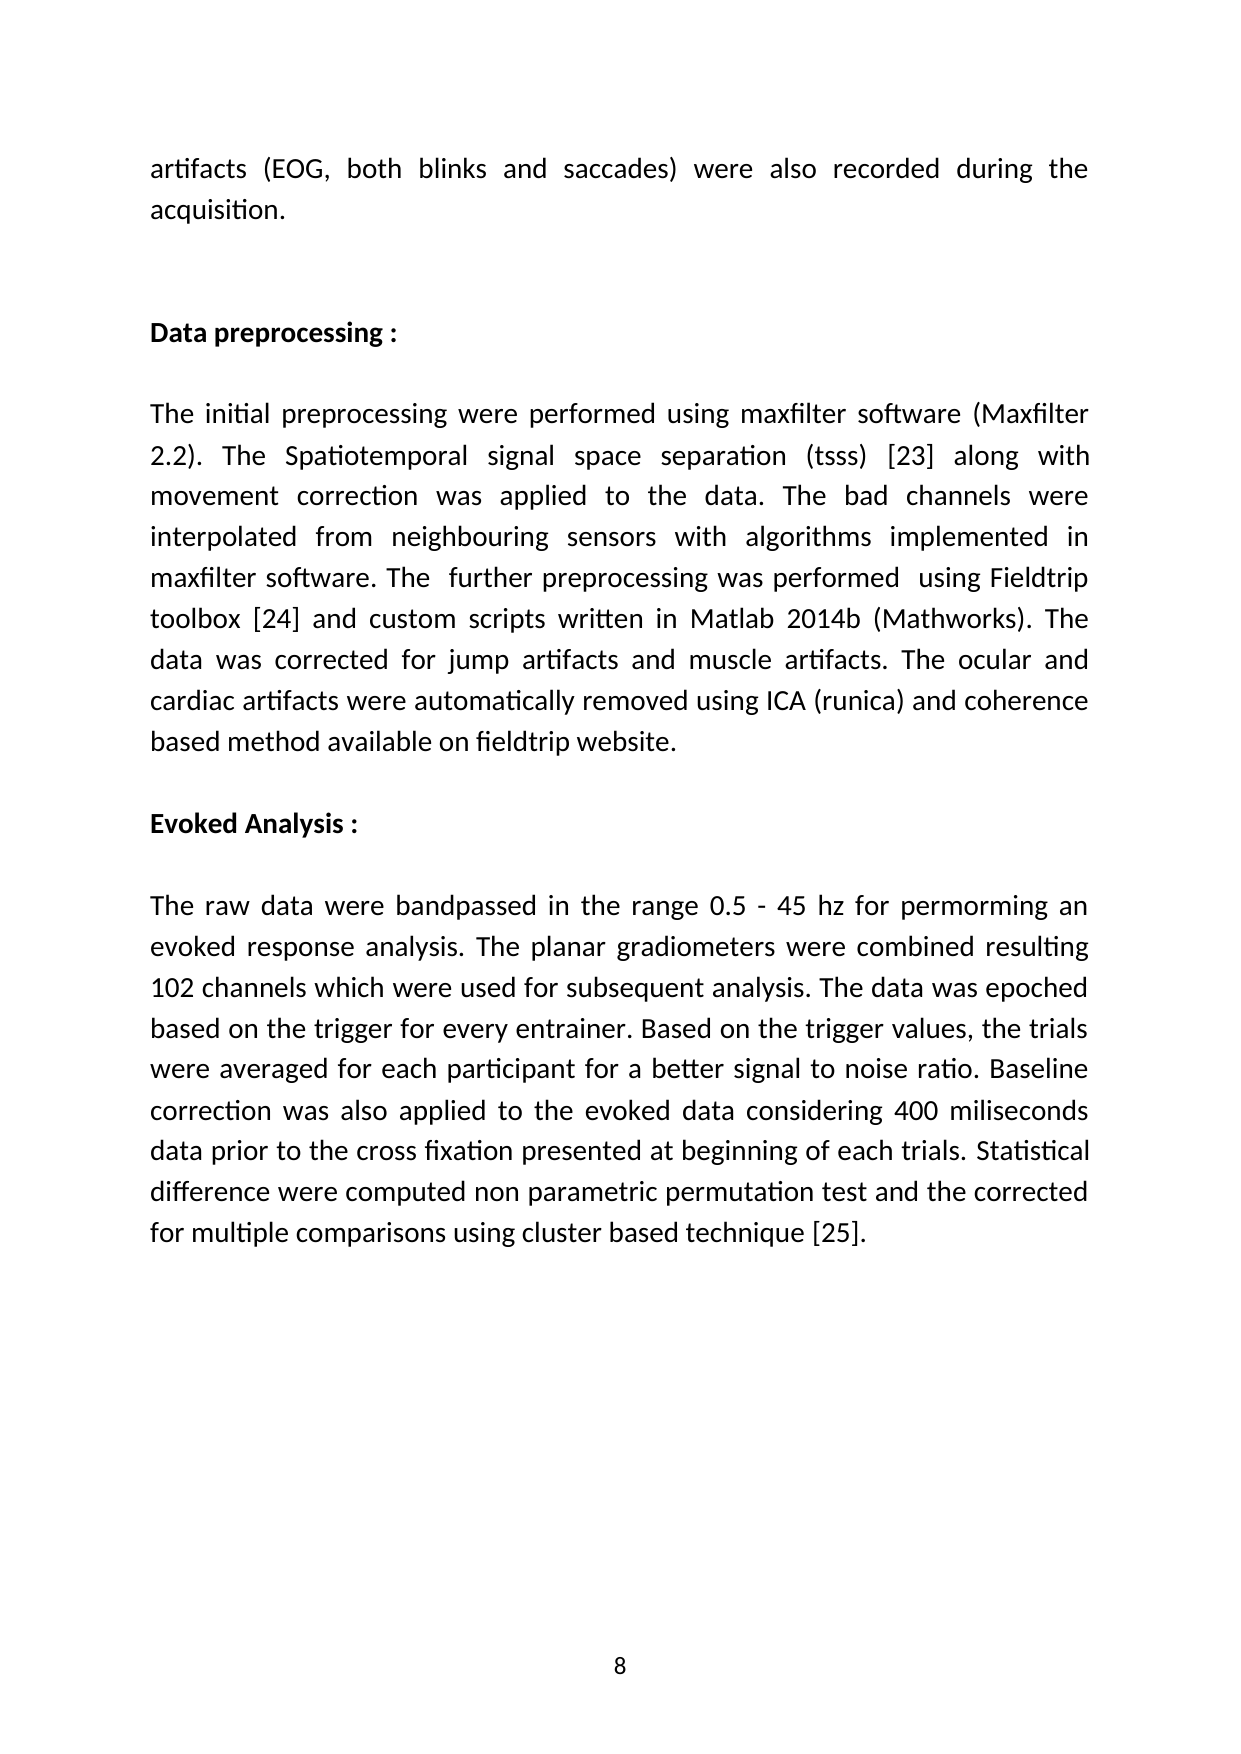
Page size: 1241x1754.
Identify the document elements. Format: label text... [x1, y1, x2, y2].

text Data preprocessing : [150, 314, 1090, 349]
text Evoked Analysis : [150, 805, 1090, 841]
text The initial preprocessing were performed using maxfilter software (Maxfilter 2.2). The Spatiotemporal signal space separation (tsss) [23] along with movement correction was applied to the data. The bad channels were interpolated from neighbouring sensors with algorithms implemented in maxfilter software. The further preprocessing was performed using Fieldtrip toolbox [24] and custom scripts written in Matlab 2014b (Mathworks). The data was corrected for jump artifacts and muscle artifacts. The ocular and cardiac artifacts were automatically removed using ICA (runica) and coherence based method available on fieldtrip website. [150, 396, 1090, 759]
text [150, 150, 1090, 227]
text The raw data were bandpassed in the range 0.5 - 45 hz for permorming an evoked response analysis. The planar gradiometers were combined resulting 102 channels which were used for subsequent analysis. The data was epoched based on the trigger for every entrainer. Based on the trigger values, the trials were averaged for each participant for a better signal to noise ratio. Baseline correction was also applied to the evoked data considering 400 miliseconds data prior to the cross fixation presented at beginning of each trials. Statistical difference were computed non parametric permutation test and the corrected for multiple comparisons using cluster based technique [25]. [150, 887, 1090, 1250]
